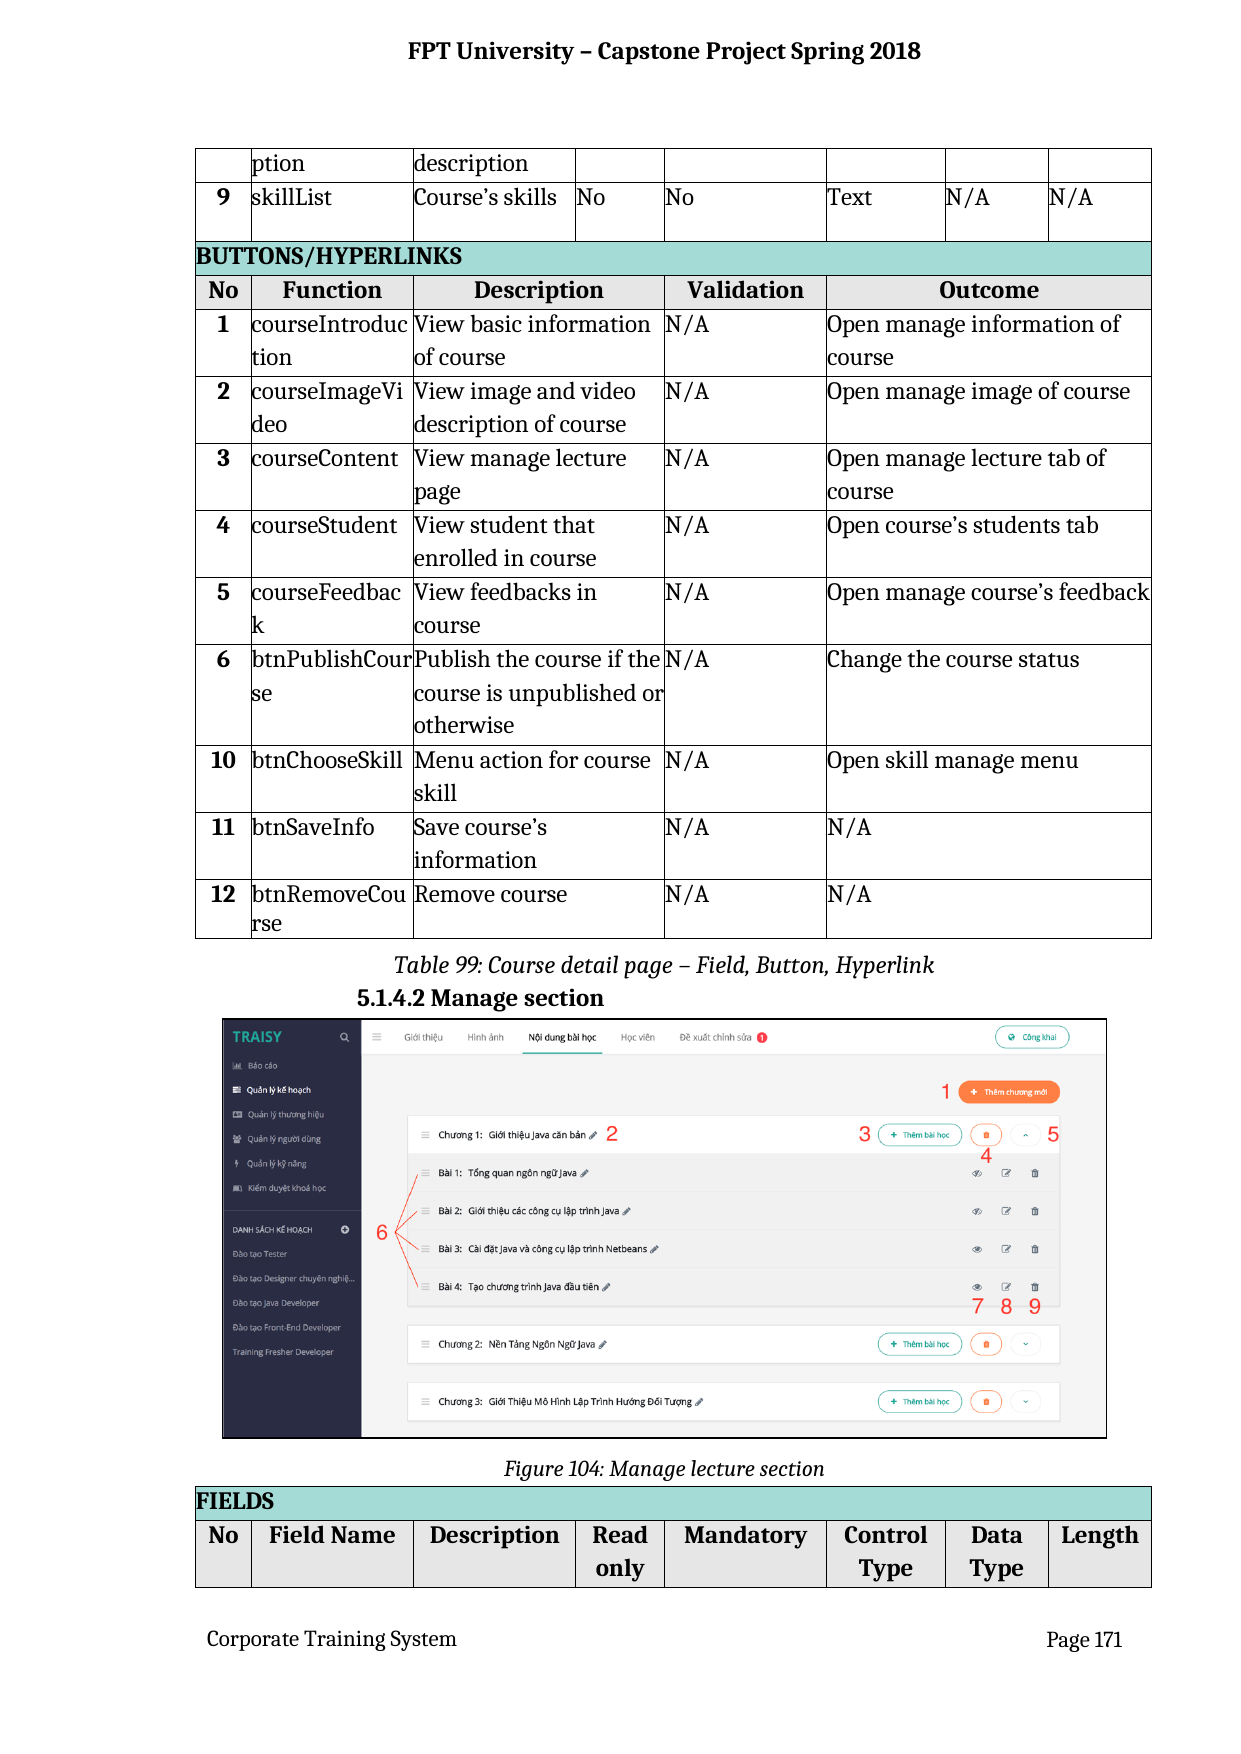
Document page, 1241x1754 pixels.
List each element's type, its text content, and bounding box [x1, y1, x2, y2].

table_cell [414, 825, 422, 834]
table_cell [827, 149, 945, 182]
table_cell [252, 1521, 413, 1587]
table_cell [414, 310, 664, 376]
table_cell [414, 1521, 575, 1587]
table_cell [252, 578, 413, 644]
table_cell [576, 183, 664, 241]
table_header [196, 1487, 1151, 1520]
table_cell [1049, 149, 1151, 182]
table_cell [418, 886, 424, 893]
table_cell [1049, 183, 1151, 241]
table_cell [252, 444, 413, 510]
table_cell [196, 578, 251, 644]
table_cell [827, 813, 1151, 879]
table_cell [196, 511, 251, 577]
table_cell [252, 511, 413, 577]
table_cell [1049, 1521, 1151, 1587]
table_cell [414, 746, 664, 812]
subtitle 5.1.4.2 Manage section [357, 984, 1124, 1013]
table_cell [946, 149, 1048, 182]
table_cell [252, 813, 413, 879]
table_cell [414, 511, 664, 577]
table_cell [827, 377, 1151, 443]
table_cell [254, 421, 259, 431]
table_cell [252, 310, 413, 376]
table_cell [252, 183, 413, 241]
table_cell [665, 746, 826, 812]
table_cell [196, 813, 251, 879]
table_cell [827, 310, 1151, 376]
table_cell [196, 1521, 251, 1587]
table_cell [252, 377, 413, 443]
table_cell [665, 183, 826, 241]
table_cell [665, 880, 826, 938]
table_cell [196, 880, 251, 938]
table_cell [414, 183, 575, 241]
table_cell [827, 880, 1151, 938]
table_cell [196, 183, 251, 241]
picture [223, 1020, 1106, 1437]
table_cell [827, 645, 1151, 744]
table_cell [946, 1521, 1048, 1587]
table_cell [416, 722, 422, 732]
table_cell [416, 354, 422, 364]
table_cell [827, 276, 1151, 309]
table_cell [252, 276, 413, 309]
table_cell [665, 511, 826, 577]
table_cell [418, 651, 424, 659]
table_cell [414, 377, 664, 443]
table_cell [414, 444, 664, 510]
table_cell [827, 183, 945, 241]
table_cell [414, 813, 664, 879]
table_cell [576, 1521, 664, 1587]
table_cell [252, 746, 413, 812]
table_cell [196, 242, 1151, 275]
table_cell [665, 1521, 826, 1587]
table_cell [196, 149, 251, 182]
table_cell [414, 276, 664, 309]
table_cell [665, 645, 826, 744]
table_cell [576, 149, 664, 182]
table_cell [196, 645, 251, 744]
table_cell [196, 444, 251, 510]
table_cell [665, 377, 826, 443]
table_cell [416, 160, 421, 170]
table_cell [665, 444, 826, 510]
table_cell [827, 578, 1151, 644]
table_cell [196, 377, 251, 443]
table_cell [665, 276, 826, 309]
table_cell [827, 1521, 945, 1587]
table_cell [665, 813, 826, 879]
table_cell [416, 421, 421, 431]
text Figure 104: Manage lecture section [207, 1456, 1122, 1482]
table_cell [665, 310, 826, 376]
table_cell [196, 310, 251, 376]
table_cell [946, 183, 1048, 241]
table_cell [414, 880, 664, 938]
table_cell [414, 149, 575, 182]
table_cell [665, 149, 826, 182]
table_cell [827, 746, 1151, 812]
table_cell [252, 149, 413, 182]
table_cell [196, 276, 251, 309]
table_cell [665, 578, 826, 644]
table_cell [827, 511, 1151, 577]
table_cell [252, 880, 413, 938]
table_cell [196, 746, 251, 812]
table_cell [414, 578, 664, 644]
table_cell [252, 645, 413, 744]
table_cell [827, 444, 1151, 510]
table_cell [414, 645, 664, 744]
